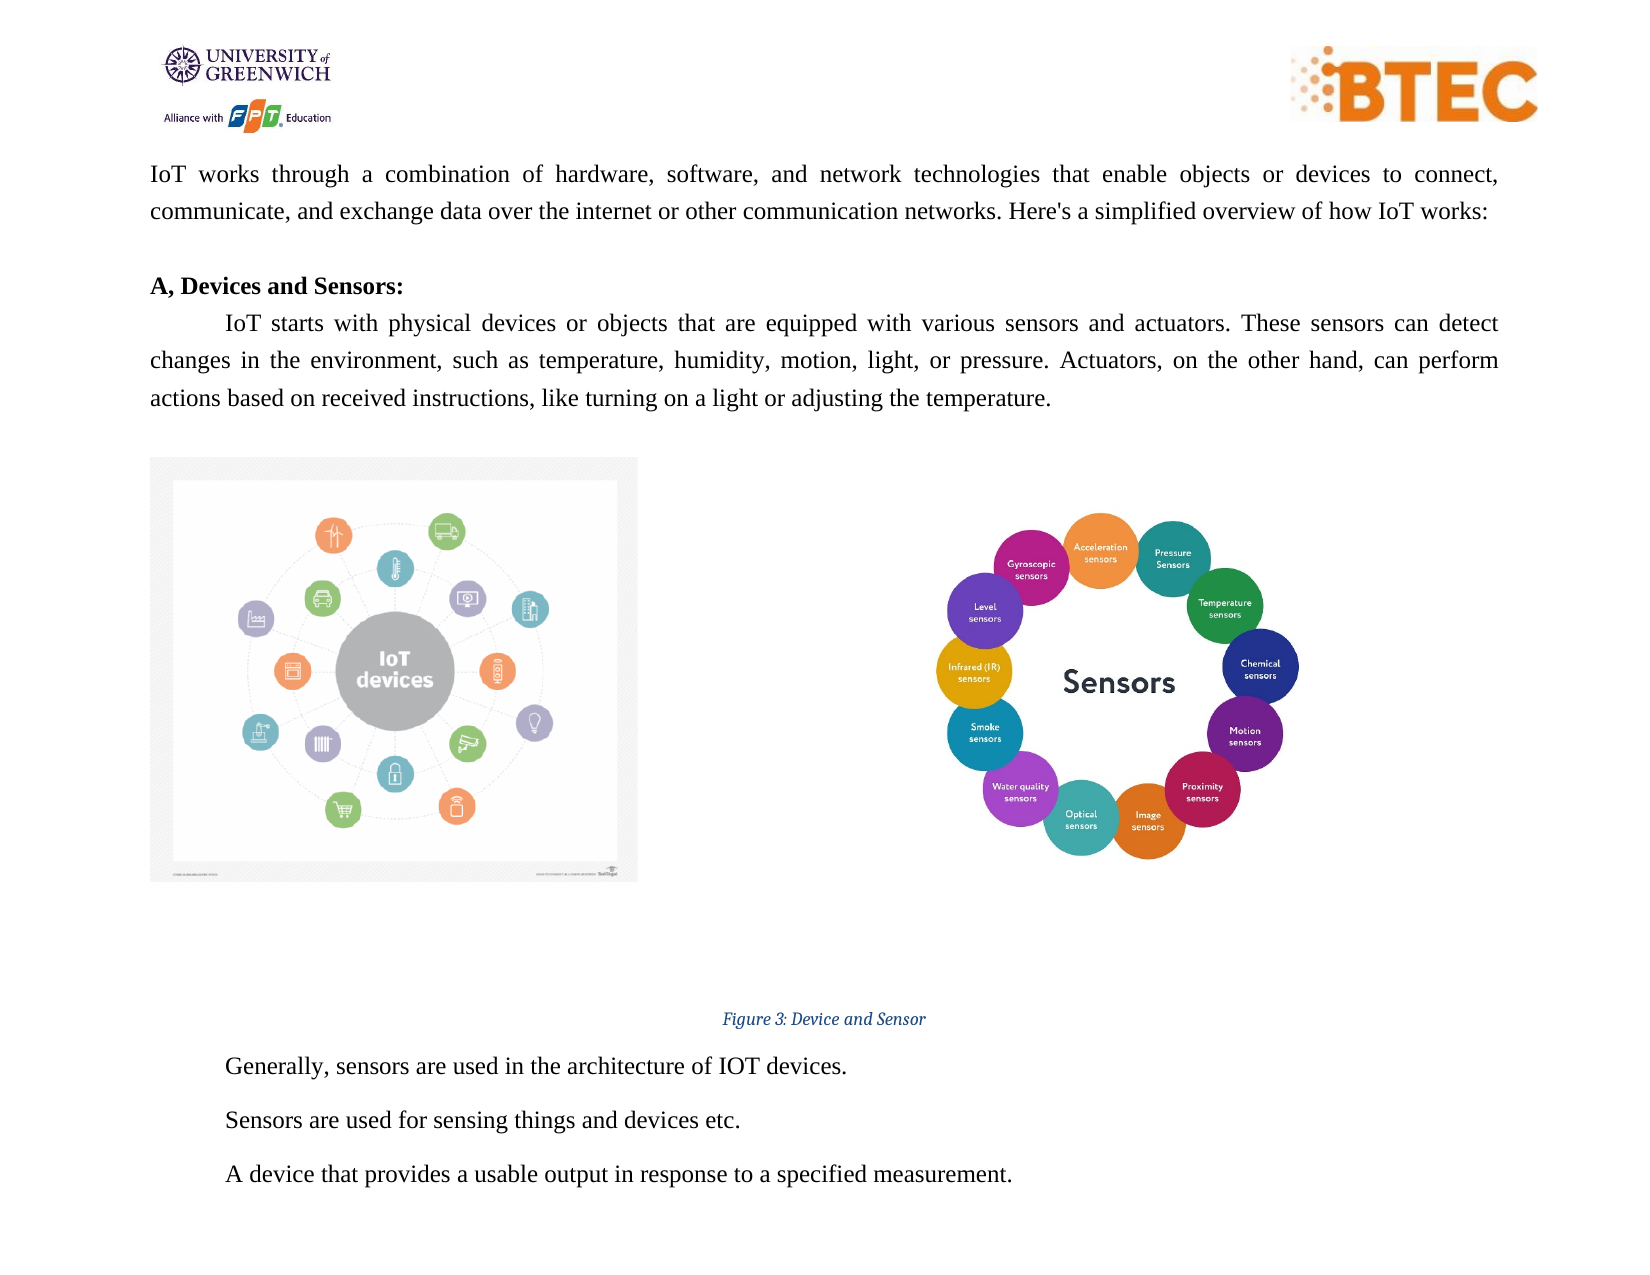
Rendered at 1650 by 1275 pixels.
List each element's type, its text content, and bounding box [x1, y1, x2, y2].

text IoT works through a combination of hardware, software, and network technologies that enable objects or devices to connect, communicate, and exchange data over the internet or other communication networks. Here's a simplified overview of how IoT works: [150, 159, 1500, 225]
text Generally, sensors are used in the architecture of IOT devices. [150, 1051, 1500, 1080]
text A device that provides a usable output in response to a specified measurement. [150, 1159, 1500, 1187]
text IoT starts with physical devices or objects that are equipped with various sensors and actuators. These sensors can detect changes in the environment, such as temperature, humidity, motion, light, or pressure. Actuators, on the other hand, can perform actions based on received instructions, like turning on a light or adjusting the temperature. [150, 308, 1500, 412]
picture [918, 494, 1314, 879]
text A, Devices and Sensors: [150, 271, 1500, 300]
text Sensors are used for sensing things and devices etc. [150, 1105, 1500, 1133]
picture [1290, 46, 1538, 122]
picture [150, 457, 638, 882]
picture [150, 32, 343, 144]
